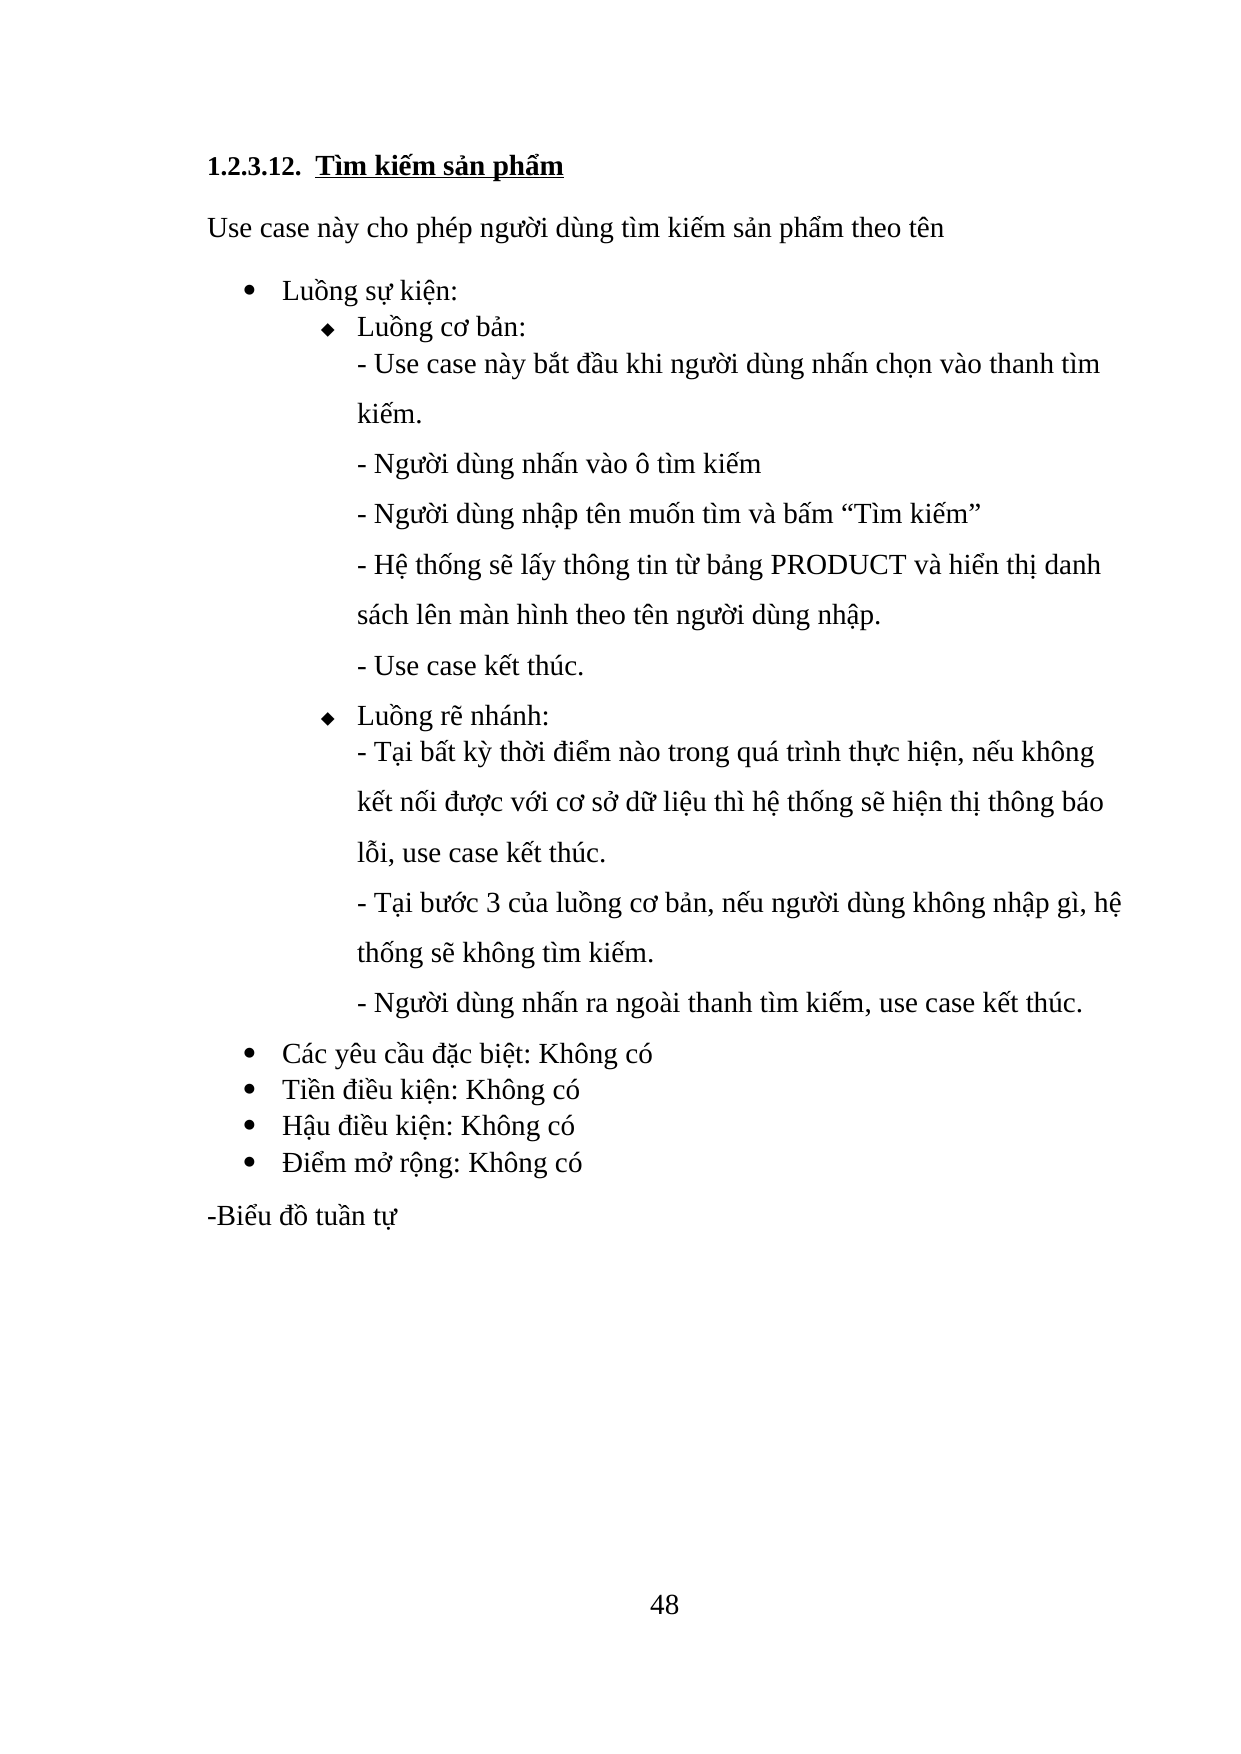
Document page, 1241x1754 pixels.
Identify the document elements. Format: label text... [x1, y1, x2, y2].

list - Tại bất kỳ thời điểm nào trong quá trình thực hiện, nếu không kết nối được với cơ sở dữ liệu thì hệ thống sẽ hiện thị thông báo lỗi, use case kết thúc. [357, 734, 1122, 868]
list - Tại bước 3 của luồng cơ bản, nếu người dùng không nhập gì, hệ thống sẽ không tìm kiếm. [357, 885, 1122, 969]
list - Use case kết thúc. [357, 648, 1122, 681]
list - Use case này bắt đầu khi người dùng nhấn chọn vào thanh tìm kiếm. [357, 346, 1122, 429]
list Điểm mở rộng: Không có [244, 1145, 1122, 1178]
list Tiền điều kiện: Không có [244, 1072, 1122, 1106]
list Luồng sự kiện: [244, 273, 1122, 307]
list Luồng cơ bản: [319, 309, 1122, 343]
list Hậu điều kiện: Không có [244, 1108, 1122, 1142]
text -Biểu đồ tuần tự [207, 1198, 1122, 1231]
subtitle Tìm kiếm sản phẩm [207, 148, 1122, 181]
list Các yêu cầu đặc biệt: Không có [244, 1036, 1122, 1069]
list - Người dùng nhấn ra ngoài thanh tìm kiếm, use case kết thúc. [357, 986, 1122, 1019]
text Use case này cho phép người dùng tìm kiếm sản phẩm theo tên [207, 211, 1122, 244]
list - Hệ thống sẽ lấy thông tin từ bảng PRODUCT và hiển thị danh sách lên màn hình theo tên người dùng nhập. [357, 547, 1122, 631]
list - Người dùng nhấn vào ô tìm kiếm [357, 446, 1122, 480]
list - Người dùng nhập tên muốn tìm và bấm “Tìm kiếm” [357, 497, 1122, 530]
list Luồng rẽ nhánh: [319, 698, 1122, 731]
